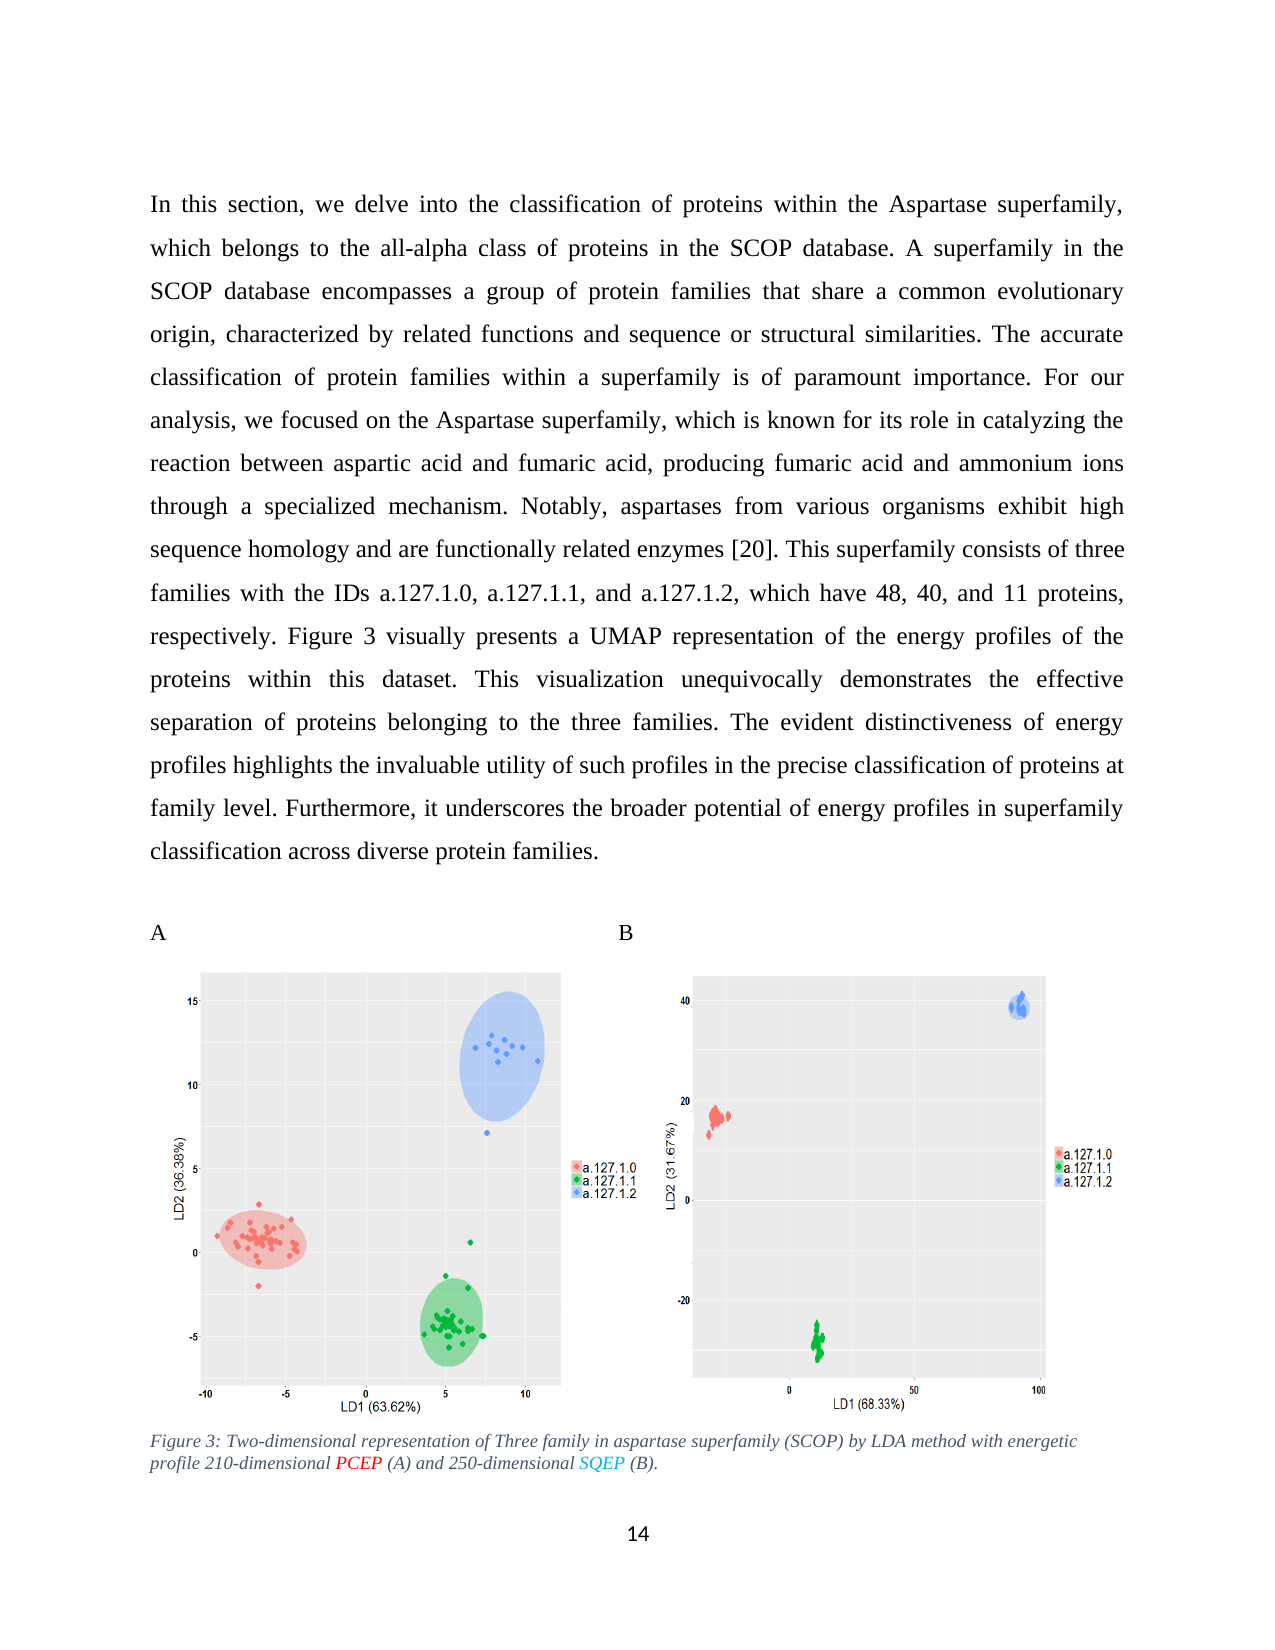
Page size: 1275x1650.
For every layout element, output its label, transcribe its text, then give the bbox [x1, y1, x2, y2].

picture [150, 945, 1118, 1417]
text A B [150, 919, 1125, 945]
text In this section, we delve into the classification of proteins within the Aspartase superfamily, which belongs to the all-alpha class of proteins in the SCOP database. A superfamily in the SCOP database encompasses a group of protein families that share a common evolutionary origin, characterized by related functions and sequence or structural similarities. The accurate classification of protein families within a superfamily is of paramount importance. For our analysis, we focused on the Aspartase superfamily, which is known for its role in catalyzing the reaction between aspartic acid and fumaric acid, producing fumaric acid and ammonium ions through a specialized mechanism. Notably, aspartases from various organisms exhibit high sequence homology and are functionally related enzymes [20]. This superfamily consists of three families with the IDs a.127.1.0, a.127.1.1, and a.127.1.2, which have 48, 40, and 11 proteins, respectively. Figure 3 visually presents a UMAP representation of the energy profiles of the proteins within this dataset. This visualization unequivocally demonstrates the effective separation of proteins belonging to the three families. The evident distinctiveness of energy profiles highlights the invaluable utility of such profiles in the precise classification of proteins at family level. Furthermore, it underscores the broader potential of energy profiles in superfamily classification across diverse protein families. [150, 189, 1125, 865]
text Figure 3: Two-dimensional representation of Three family in aspartase superfamily (SCOP) by LDA method with energetic profile 210-dimensional PCEP (A) and 250-dimensional SQEP (B). [150, 1430, 1125, 1473]
